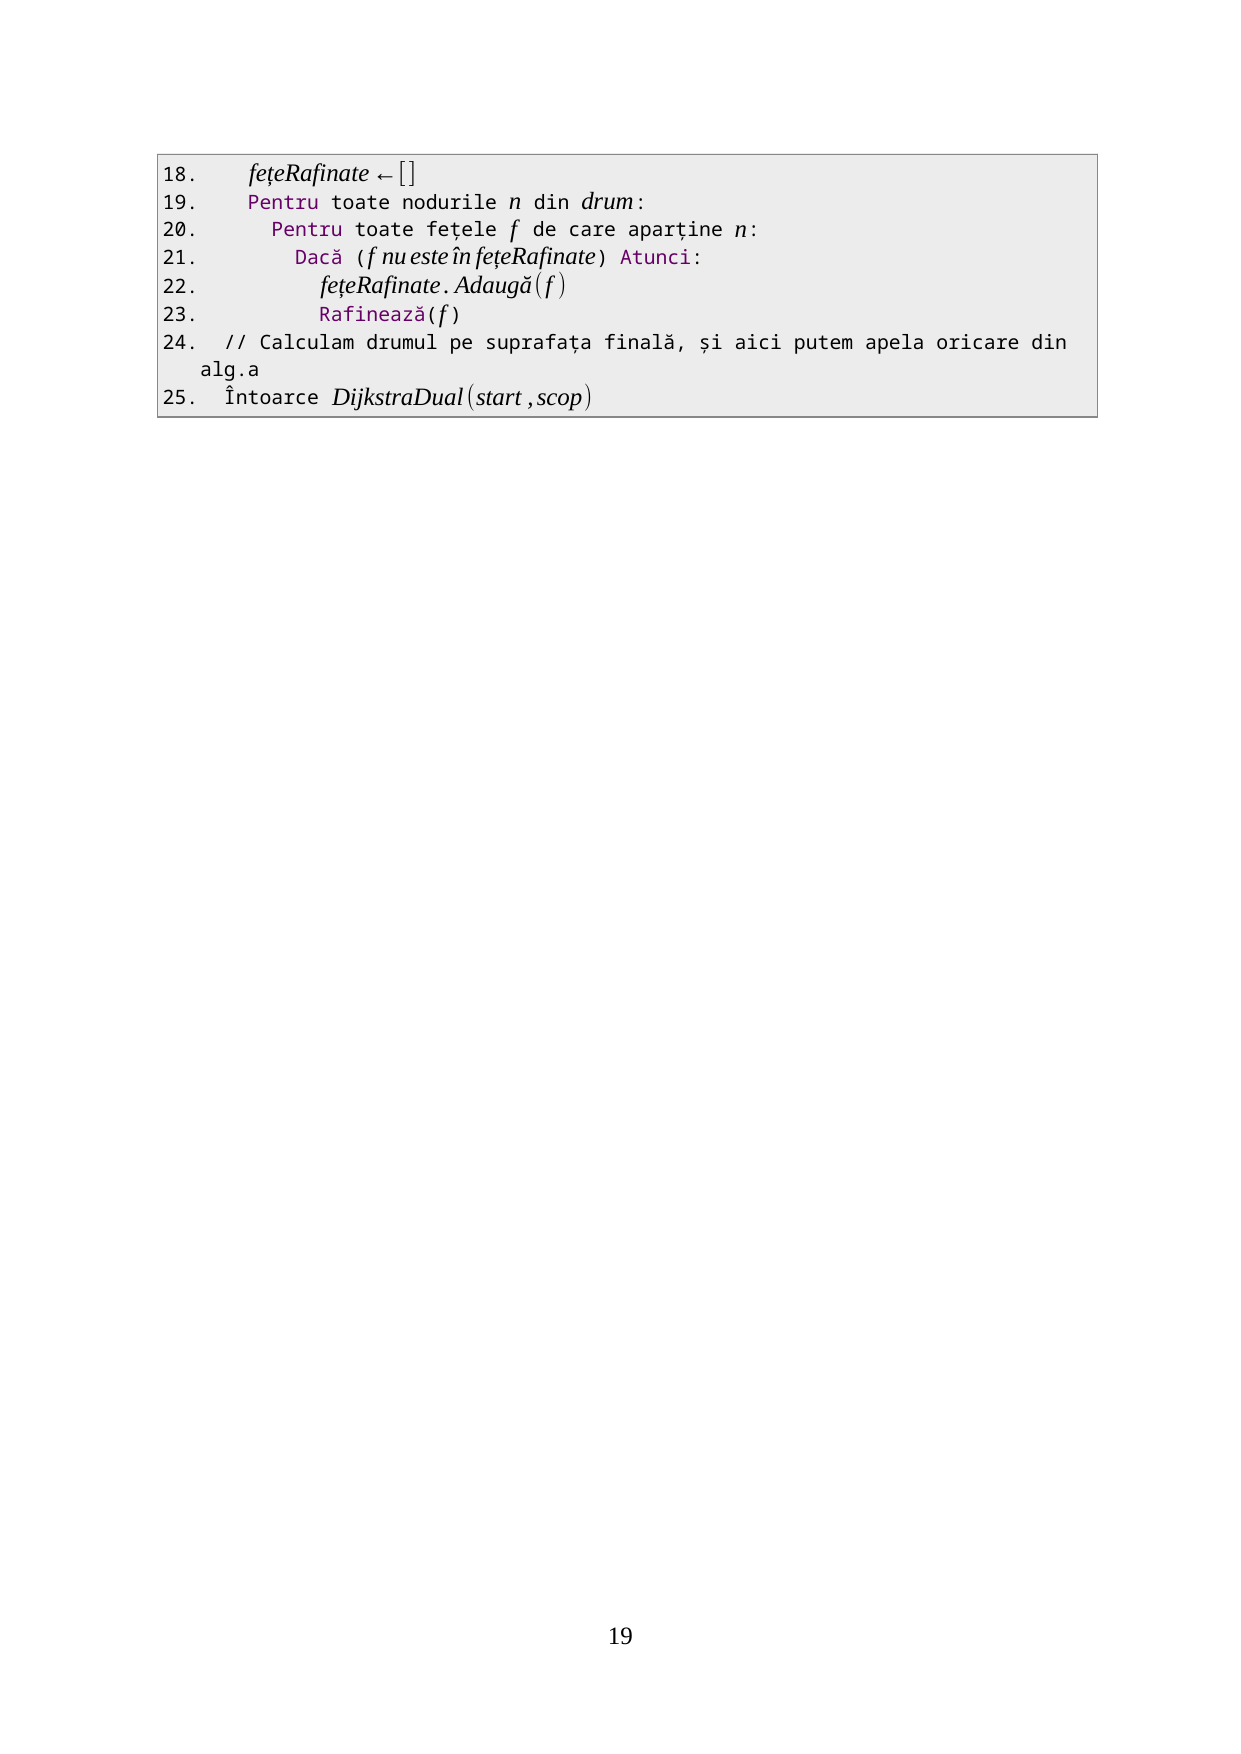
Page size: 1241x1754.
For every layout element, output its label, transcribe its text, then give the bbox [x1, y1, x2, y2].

list Întoarce [158, 376, 1097, 416]
list Pentru toate nodurile din : [158, 182, 1097, 209]
list Rafinează() [158, 295, 1097, 322]
list // Calculam drumul pe suprafața finală, și aici putem apela oricare din alg.a [158, 322, 1097, 376]
list Dacă () Atunci: [158, 237, 1097, 265]
list Pentru toate fețele de care aparține : [158, 209, 1097, 237]
